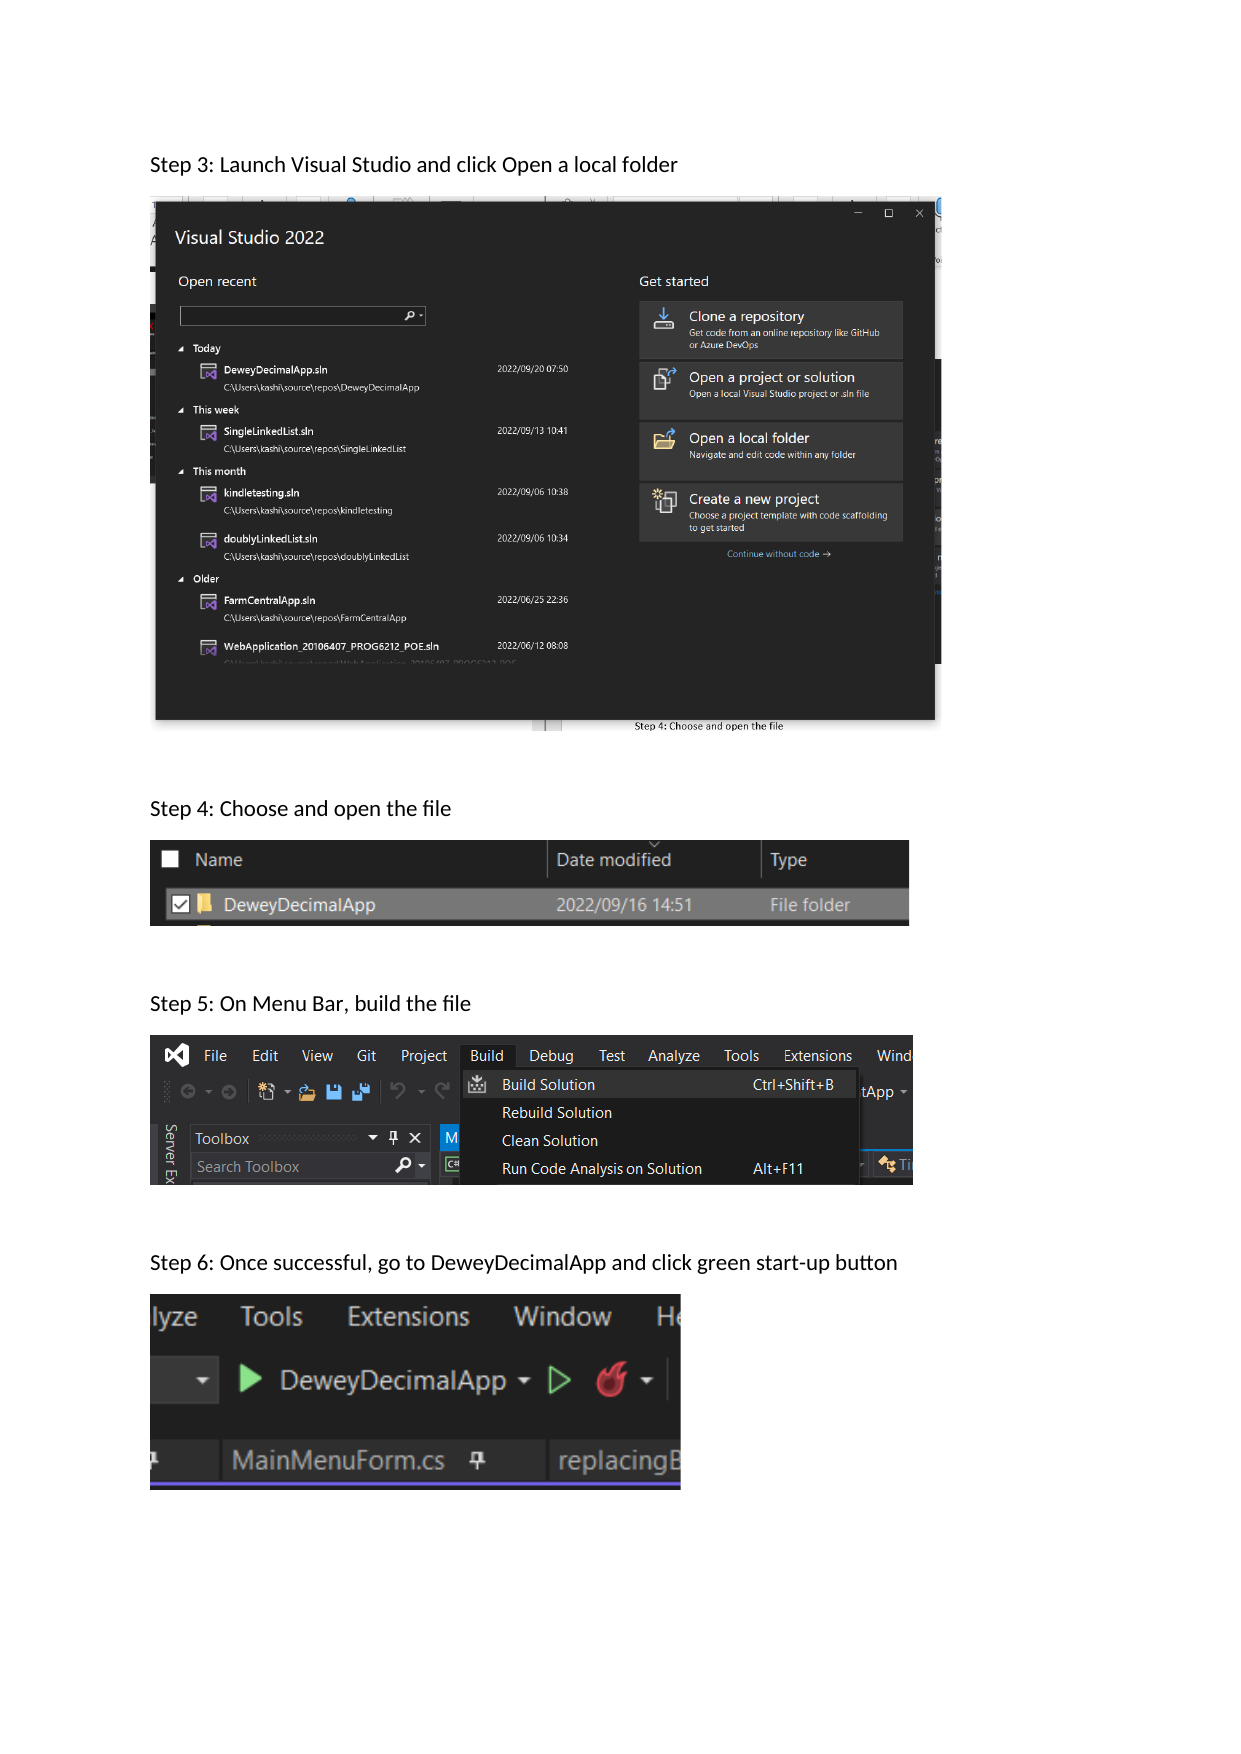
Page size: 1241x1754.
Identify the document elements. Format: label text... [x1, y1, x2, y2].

picture [150, 196, 942, 731]
text Step 6: Once successful, go to DeweyDecimalApp and click green start-up button [150, 1248, 1090, 1276]
picture [150, 840, 910, 926]
picture [150, 1035, 913, 1185]
text Step 5: On Menu Bar, build the file [150, 989, 1090, 1017]
picture [150, 1294, 681, 1490]
text Step 4: Choose and open the file [150, 794, 1090, 822]
text Step 3: Launch Visual Studio and click Open a local folder [150, 150, 1090, 178]
